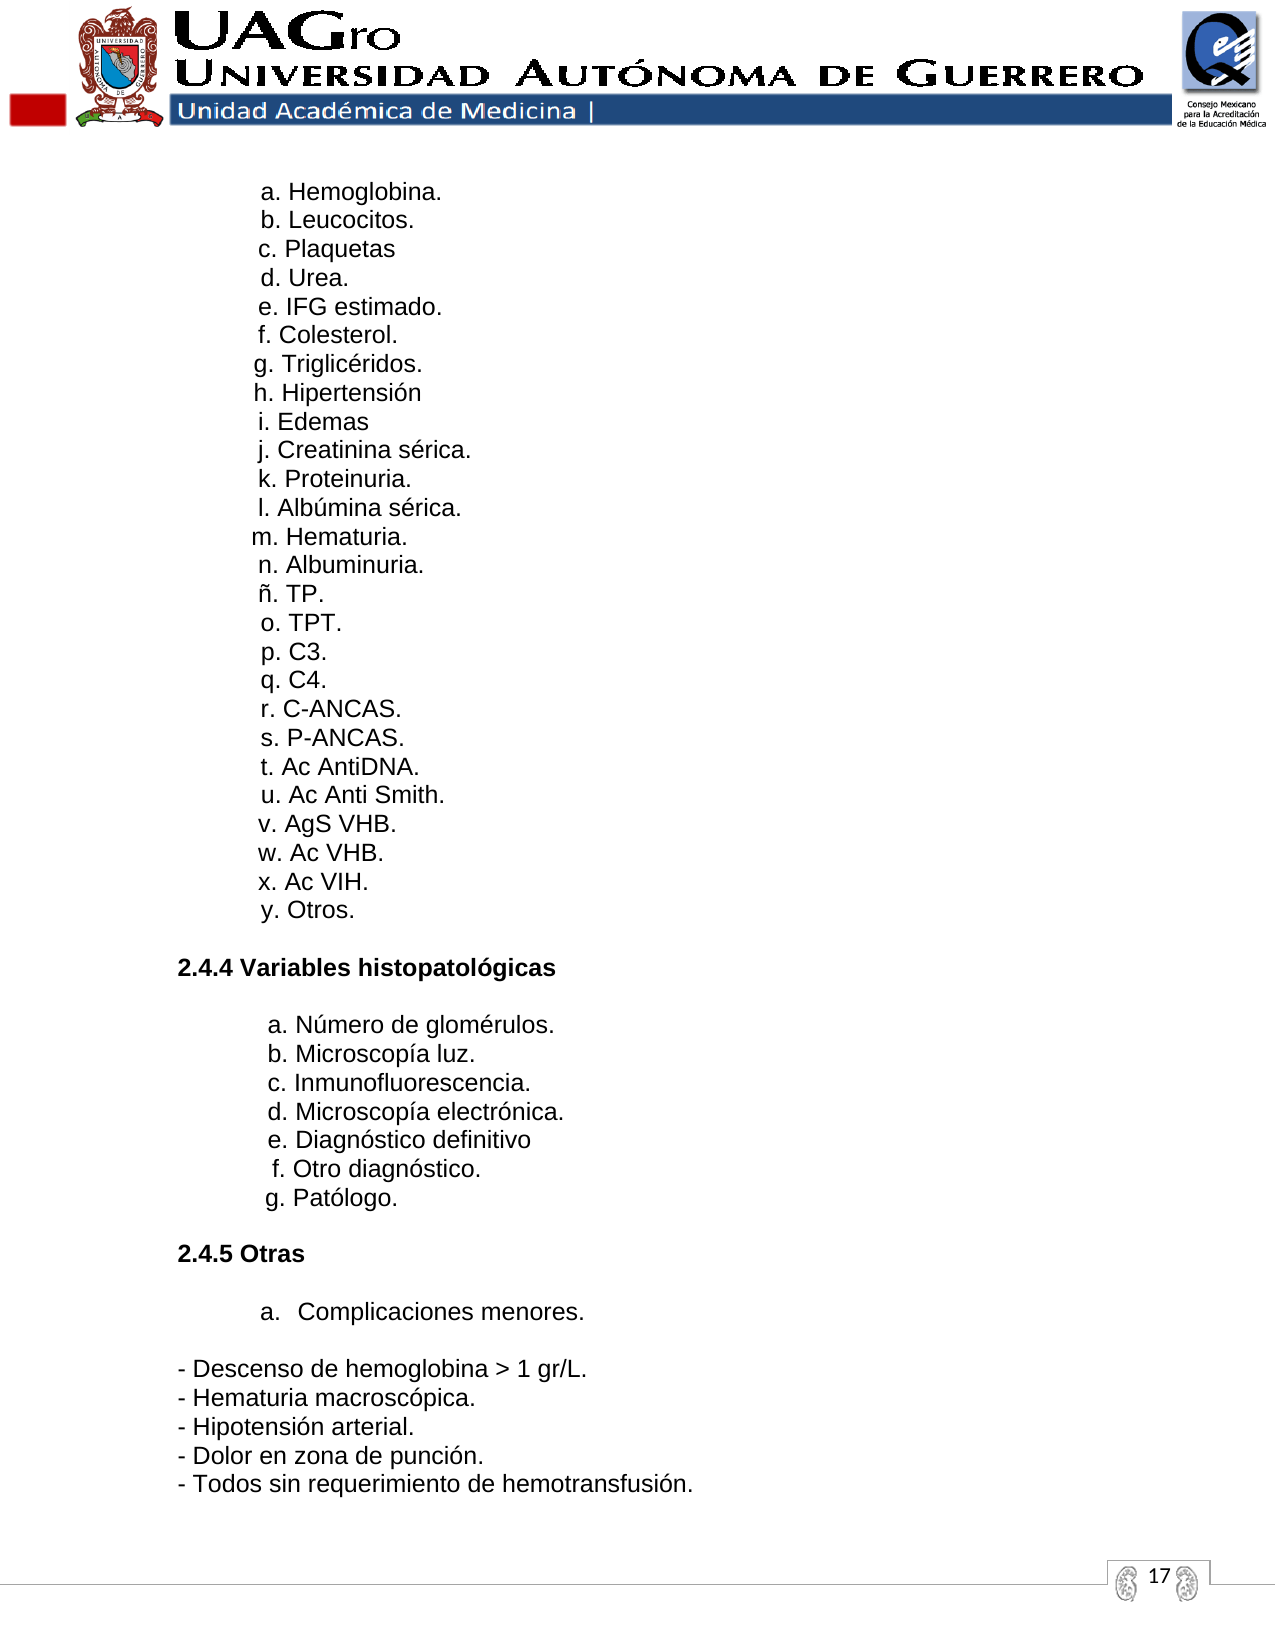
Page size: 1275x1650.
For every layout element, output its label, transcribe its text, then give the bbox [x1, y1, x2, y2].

text d. Microscopía electrónica. [177, 1096, 1196, 1125]
text q. C4. [177, 665, 1196, 694]
text k. Proteinuria. [177, 464, 1196, 493]
text j. Creatinina sérica. [177, 435, 1196, 464]
text y. Otros. [177, 895, 1196, 924]
text b. Leucocitos. [177, 205, 1196, 234]
text n. Albuminuria. [177, 550, 1196, 579]
text e. Diagnóstico definitivo [177, 1125, 1196, 1154]
text f. Colesterol. [177, 320, 1196, 349]
text e. IFG estimado. [177, 291, 1196, 320]
text h. Hipertensión [177, 378, 1196, 406]
text v. AgS VHB. [177, 809, 1196, 838]
text p. C3. [177, 636, 1196, 665]
text - Dolor en zona de punción. [177, 1441, 1196, 1469]
text f. Otro diagnóstico. [177, 1154, 1196, 1183]
text 2.4.5 Otras [177, 1239, 1196, 1268]
text t. Ac AntiDNA. [177, 751, 1196, 780]
picture [1174, 1562, 1202, 1604]
text s. P-ANCAS. [177, 723, 1196, 751]
text a. Hemoglobina. [177, 176, 1196, 205]
text l. Albúmina sérica. [177, 493, 1196, 521]
text - Todos sin requerimiento de hemotransfusión. [177, 1469, 1196, 1498]
picture [1111, 1562, 1139, 1604]
text o. TPT. [177, 608, 1196, 636]
text b. Microscopía luz. [177, 1039, 1196, 1068]
list Complicaciones menores. [260, 1297, 1196, 1326]
text u. Ac Anti Smith. [177, 780, 1196, 809]
text 2.4.4 Variables histopatológicas [177, 953, 1196, 981]
text r. C-ANCAS. [177, 694, 1196, 723]
text w. Ac VHB. [177, 838, 1196, 866]
text i. Edemas [177, 406, 1196, 435]
text ñ. TP. [177, 579, 1196, 608]
text c. Plaquetas [177, 234, 1196, 263]
text - Hematuria macroscópica. [177, 1383, 1196, 1412]
text - Descenso de hemoglobina > 1 gr/L. [177, 1354, 1196, 1383]
text c. Inmunofluorescencia. [177, 1068, 1196, 1096]
text d. Urea. [177, 263, 1196, 291]
text g. Triglicéridos. [177, 349, 1196, 378]
text m. Hematuria. [177, 521, 1196, 550]
text - Hipotensión arterial. [177, 1412, 1196, 1441]
picture [3, 0, 1272, 135]
text x. Ac VIH. [177, 866, 1196, 895]
text a. Número de glomérulos. [177, 1010, 1196, 1039]
text g. Patólogo. [177, 1183, 1196, 1211]
